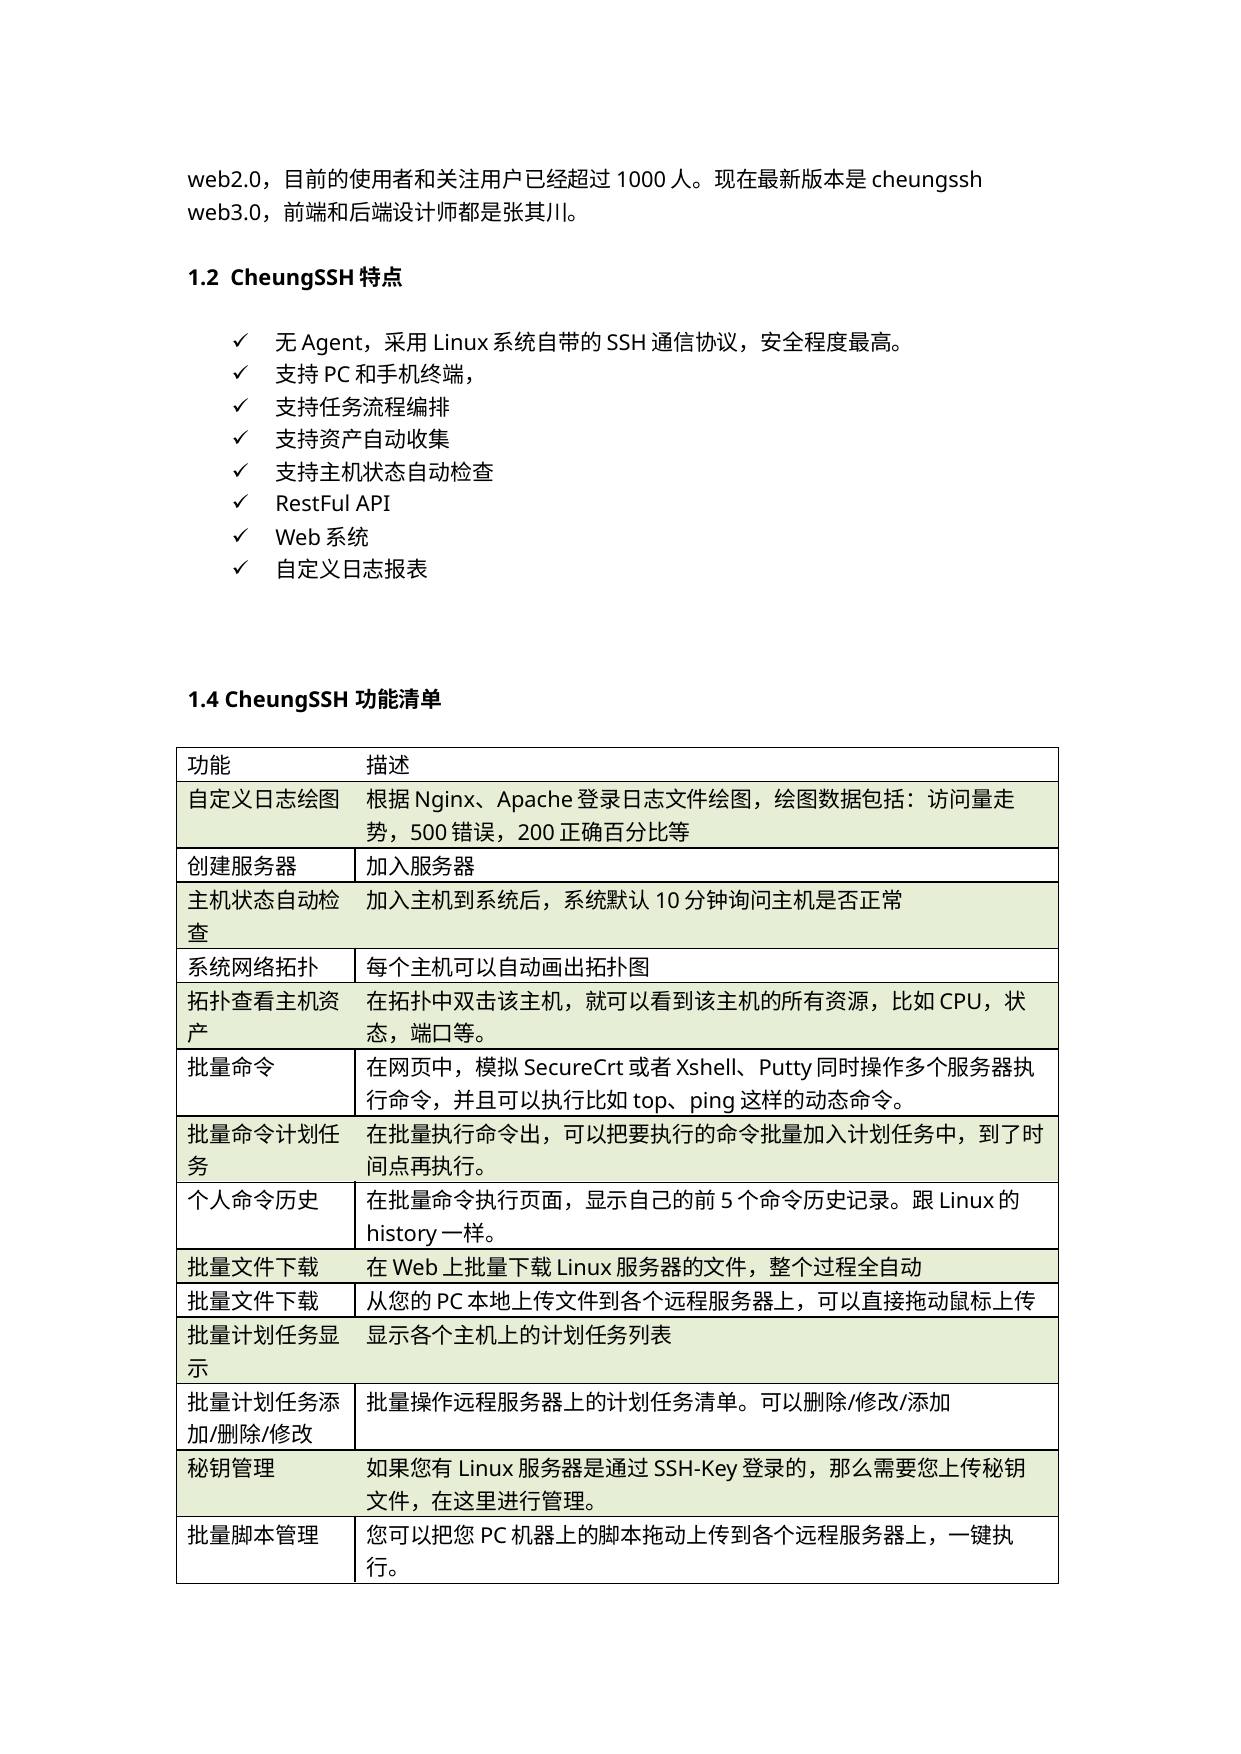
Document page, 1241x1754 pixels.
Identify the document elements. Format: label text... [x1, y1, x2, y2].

list 支持任务流程编排 [231, 389, 1053, 422]
list 支持资产自动收集 [231, 422, 1053, 454]
table_cell 系统网络拓扑 [177, 949, 354, 982]
table_cell 批量操作远程服务器上的计划任务清单。可以删除/修改/添加 [356, 1384, 1058, 1449]
table_cell 创建服务器 [177, 849, 354, 881]
table_cell 如果您有Linux服务器是通过SSH-Key登录的，那么需要您上传秘钥文件，在这里进行管理。 [355, 1451, 1058, 1516]
table_cell 批量文件下载 [177, 1284, 354, 1316]
text 1.2 CheungSSH特点 [187, 259, 1053, 292]
list Web系统 [231, 519, 1053, 552]
table_cell 在批量命令执行页面，显示自己的前5个命令历史记录。跟Linux的history一样。 [356, 1183, 1058, 1248]
table_cell 批量计划任务显示 [177, 1318, 355, 1383]
table_cell 每个主机可以自动画出拓扑图 [356, 949, 1058, 982]
table_cell 自定义日志绘图 [177, 782, 355, 847]
table_cell 批量命令 [177, 1050, 354, 1115]
table_cell 在网页中，模拟SecureCrt或者Xshell、Putty同时操作多个服务器执行命令，并且可以执行比如top、ping这样的动态命令。 [356, 1050, 1058, 1115]
table_cell 根据Nginx、Apache登录日志文件绘图，绘图数据包括：访问量走势，500错误，200正确百分比等 [355, 782, 1058, 847]
table_cell 批量文件下载 [177, 1250, 355, 1282]
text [187, 162, 1053, 227]
table_cell 批量命令计划任务 [177, 1117, 355, 1181]
list 支持主机状态自动检查 [231, 454, 1053, 487]
table_cell 加入主机到系统后，系统默认10分钟询问主机是否正常 [355, 883, 1058, 948]
table_cell 加入服务器 [356, 849, 1058, 881]
table_cell 在Web上批量下载Linux服务器的文件，整个过程全自动 [355, 1250, 1058, 1282]
table_cell 主机状态自动检查 [177, 883, 355, 948]
list 支持PC和手机终端， [231, 357, 1053, 389]
table_cell 拓扑查看主机资产 [177, 983, 355, 1048]
table_cell 批量计划任务添加/删除/修改 [177, 1384, 354, 1449]
list RestFul API [231, 487, 1053, 519]
table_cell 秘钥管理 [177, 1451, 355, 1516]
table_cell 从您的PC本地上传文件到各个远程服务器上，可以直接拖动鼠标上传 [356, 1284, 1058, 1316]
table_cell 在拓扑中双击该主机，就可以看到该主机的所有资源，比如CPU，状态，端口等。 [355, 983, 1058, 1048]
list 自定义日志报表 [231, 552, 1053, 584]
list 无Agent，采用Linux系统自带的SSH通信协议，安全程度最高。 [231, 324, 1053, 357]
table_cell 个人命令历史 [177, 1183, 354, 1248]
table_cell 批量脚本管理 [177, 1517, 354, 1582]
table_header 描述 [355, 748, 1058, 781]
table_cell 您可以把您PC机器上的脚本拖动上传到各个远程服务器上，一键执行。 [356, 1517, 1058, 1582]
table_header 功能 [177, 748, 355, 781]
table_cell 显示各个主机上的计划任务列表 [355, 1318, 1058, 1383]
text 1.4 CheungSSH 功能清单 [187, 682, 1053, 714]
table_cell 在批量执行命令出，可以把要执行的命令批量加入计划任务中，到了时间点再执行。 [355, 1117, 1058, 1181]
